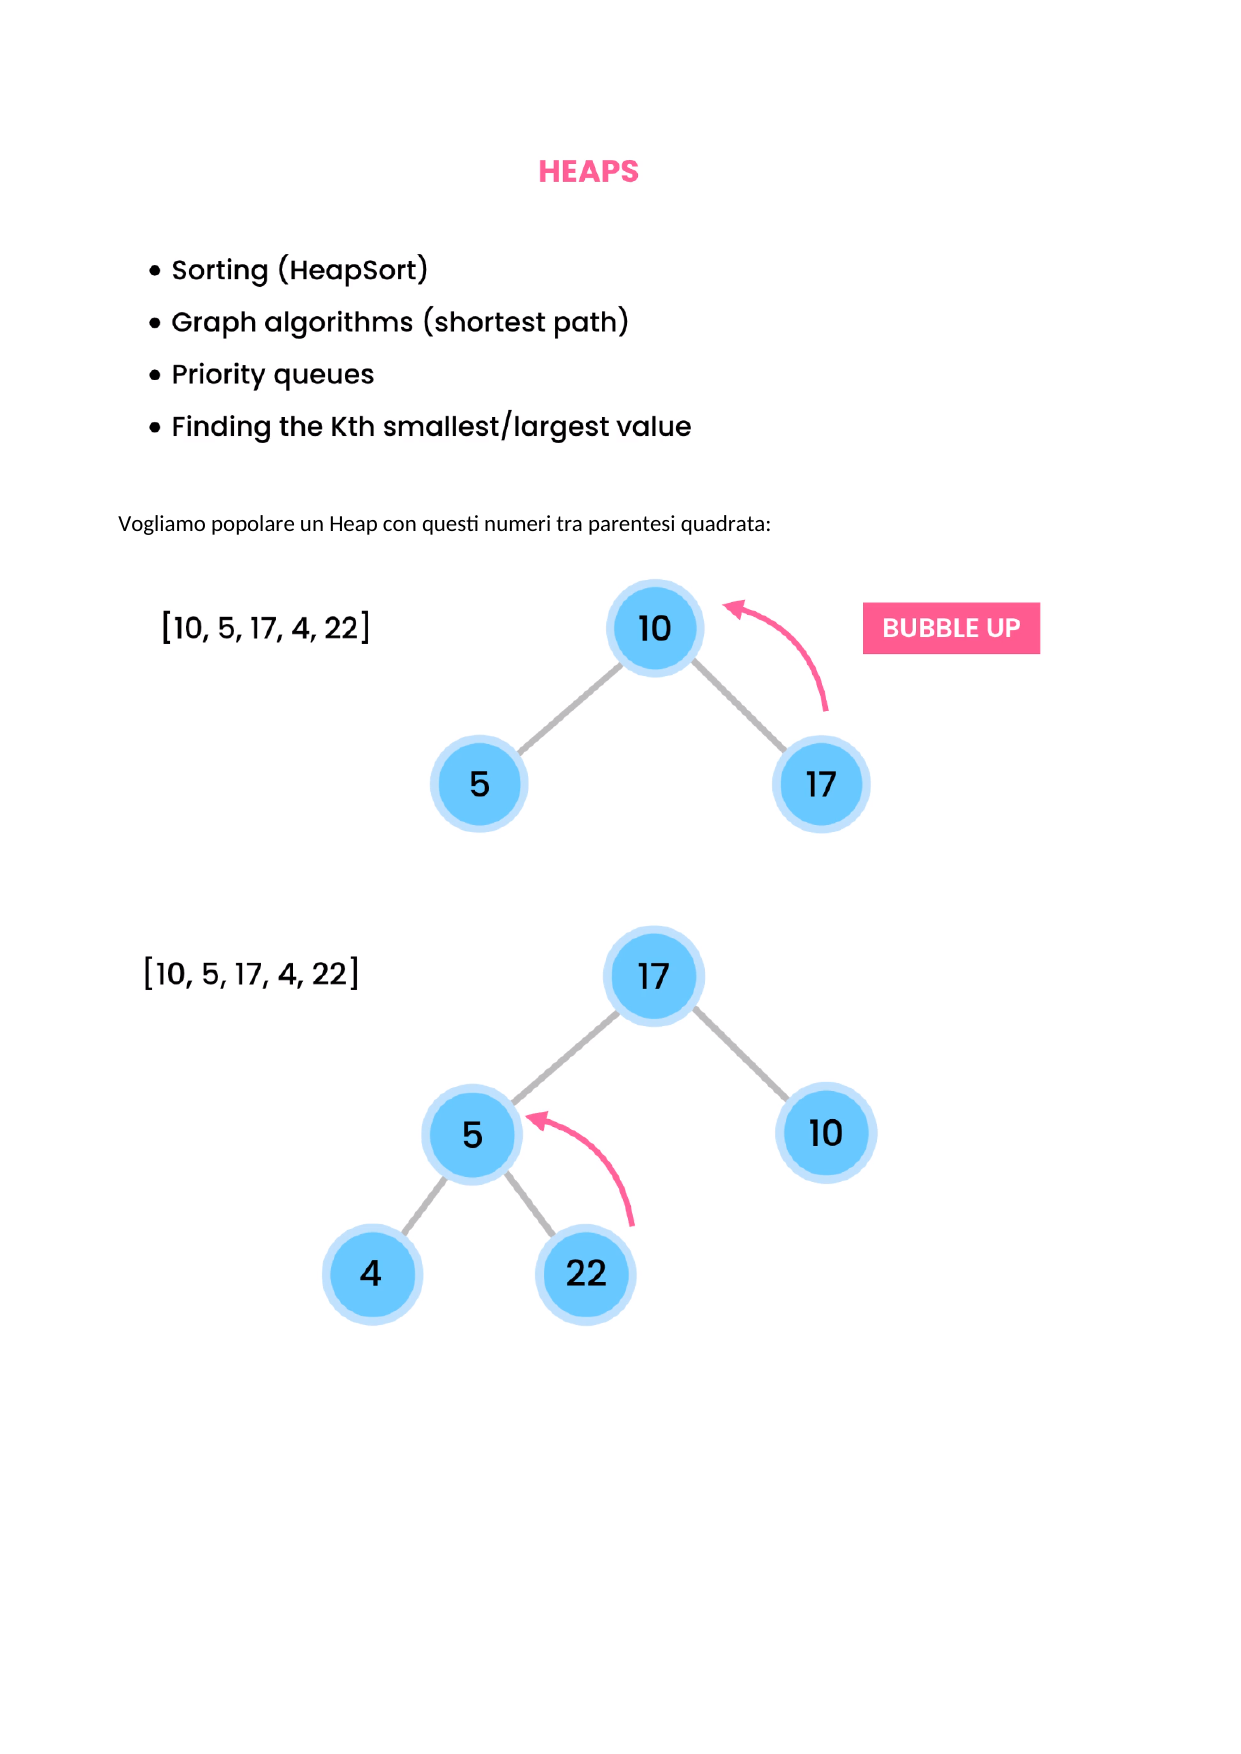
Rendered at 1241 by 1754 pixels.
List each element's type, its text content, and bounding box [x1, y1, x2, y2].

picture [118, 895, 909, 1354]
picture [118, 147, 716, 490]
picture [118, 555, 1123, 877]
text Vogliamo popolare un Heap con questi numeri tra parentesi quadrata: [118, 509, 1122, 537]
